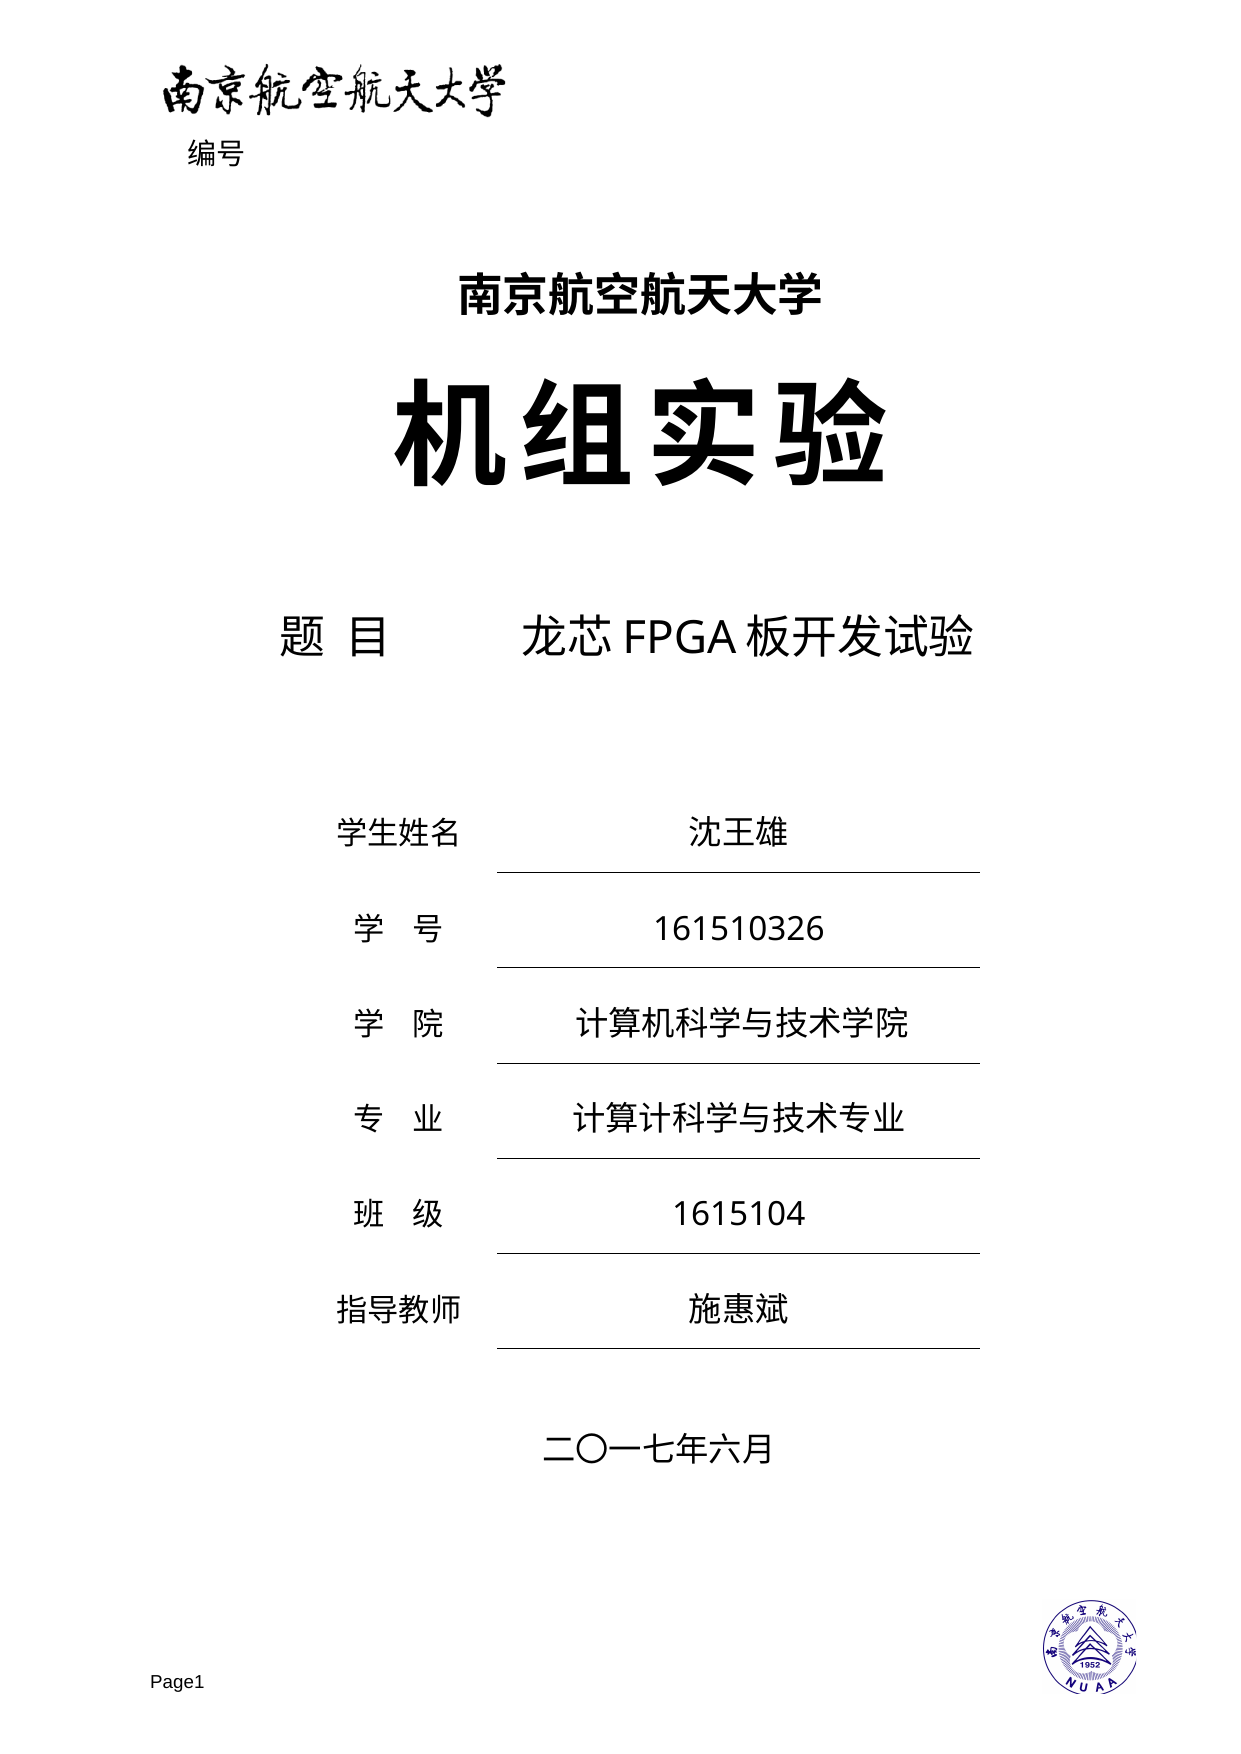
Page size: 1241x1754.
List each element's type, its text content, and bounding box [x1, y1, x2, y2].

table_header 沈王雄 [497, 776, 980, 872]
picture [1042, 1599, 1136, 1694]
text 编号 [187, 130, 1130, 173]
table_cell 1615104 [497, 1159, 980, 1253]
table_header 学生姓名 [300, 776, 497, 872]
table_cell 161510326 [497, 873, 980, 967]
text 机组实验 [150, 423, 1130, 490]
table_cell 指导教师 [300, 1253, 497, 1348]
table_cell 班 级 [300, 1158, 497, 1253]
table_cell 计算计科学与技术专业 [497, 1064, 980, 1158]
table_header 龙芯FPGA板开发试验 [443, 582, 1053, 685]
text 南京航空航天大学 [150, 261, 1130, 323]
table_cell 学 院 [300, 967, 497, 1062]
table_cell 学 号 [300, 872, 497, 967]
table_cell 计算机科学与技术学院 [497, 968, 980, 1062]
text 二〇一七年六月 [187, 1412, 1130, 1474]
table_header 题 目 [228, 582, 443, 685]
table_cell 施惠斌 [497, 1254, 980, 1348]
table_cell 专 业 [300, 1063, 497, 1158]
